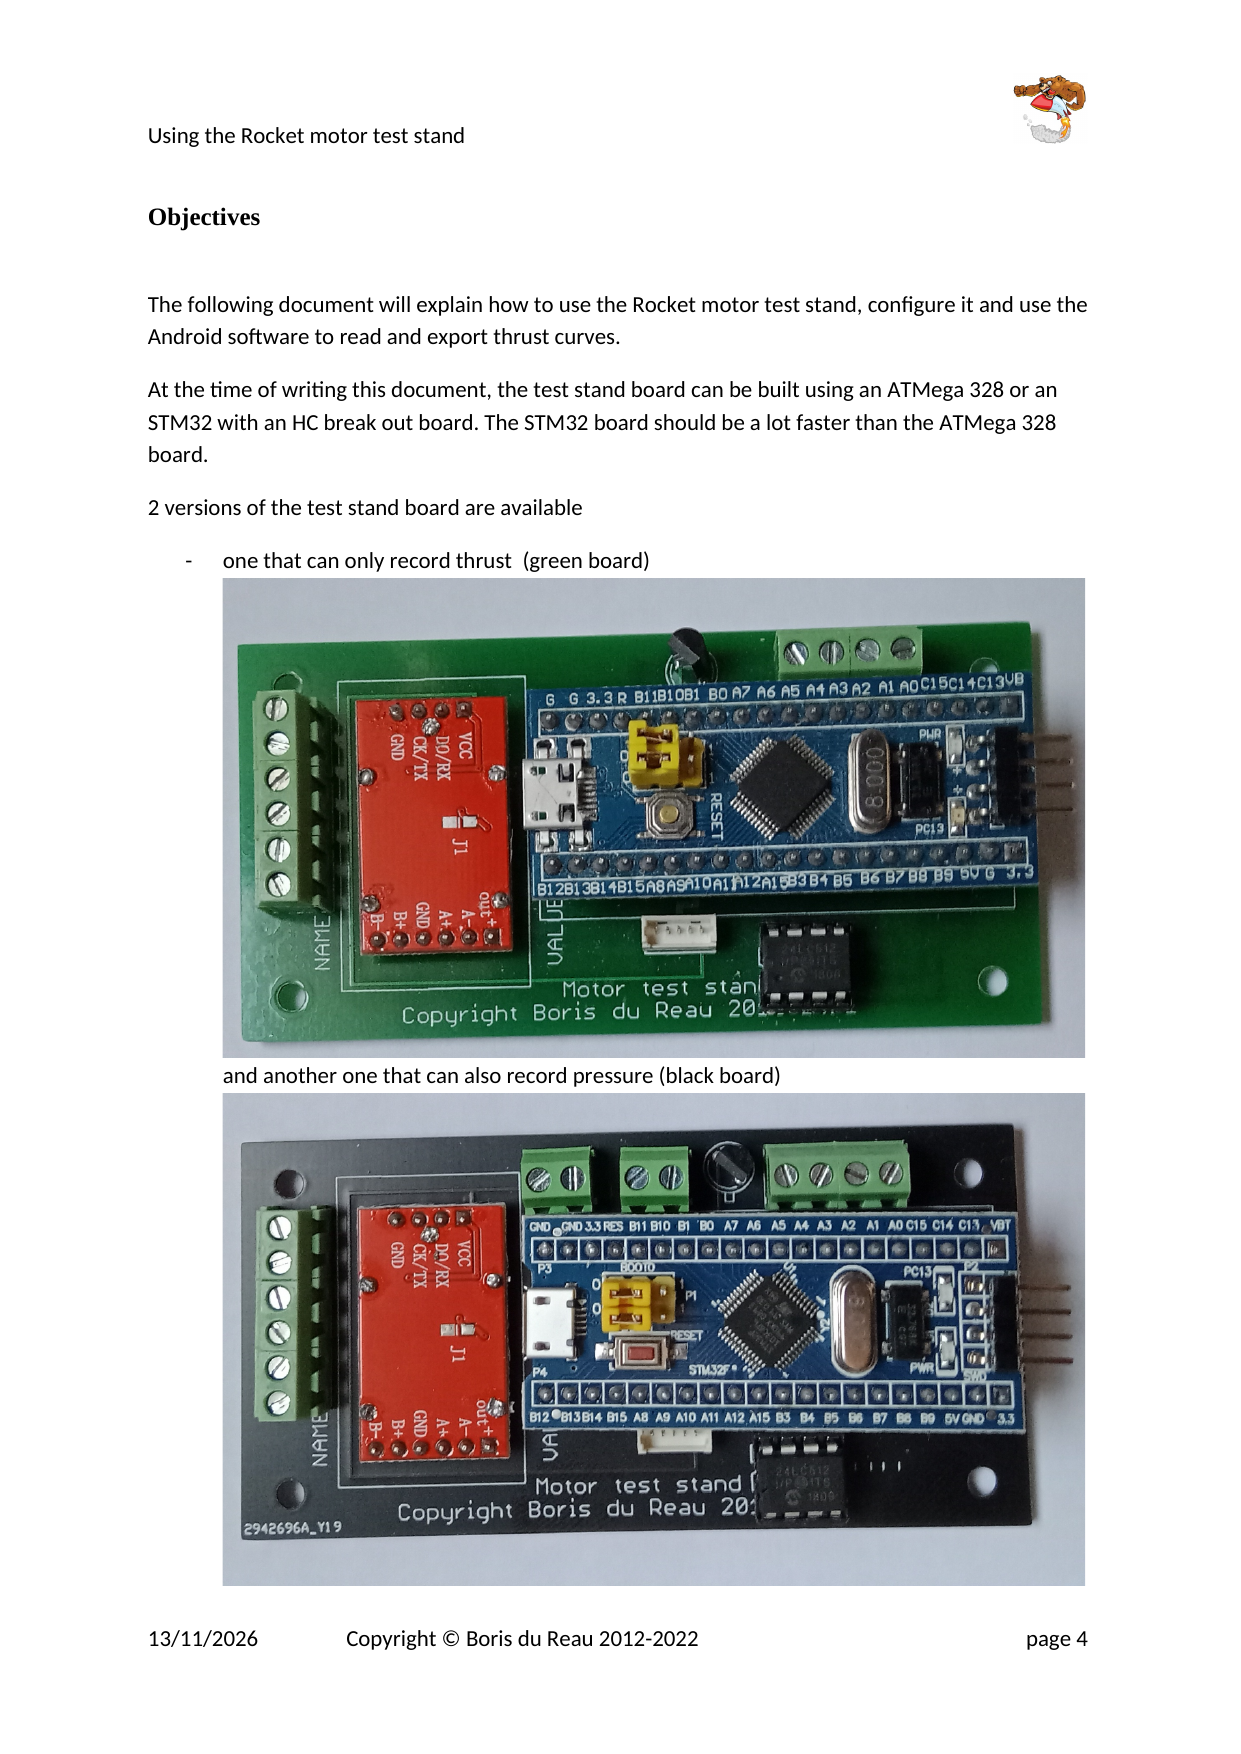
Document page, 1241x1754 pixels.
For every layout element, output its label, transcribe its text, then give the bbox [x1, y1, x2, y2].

picture [222, 1093, 1085, 1586]
text At the time of writing this document, the test stand board can be built using an ATMega 328 or an STM32 with an HC break out board. The STM32 board should be a lot faster than the ATMega 328 board. [148, 376, 1093, 468]
subtitle Objectives [148, 202, 1093, 231]
text The following document will explain how to use the Rocket motor test stand, configure it and use the Android software to read and export thrust curves. [148, 290, 1093, 351]
picture [222, 578, 1085, 1058]
list one that can only record thrust (green board) [185, 546, 1093, 574]
text 2 versions of the test stand board are available [148, 493, 1093, 521]
list and another one that can also record pressure (black board) [223, 1061, 1093, 1089]
picture [1012, 73, 1088, 144]
